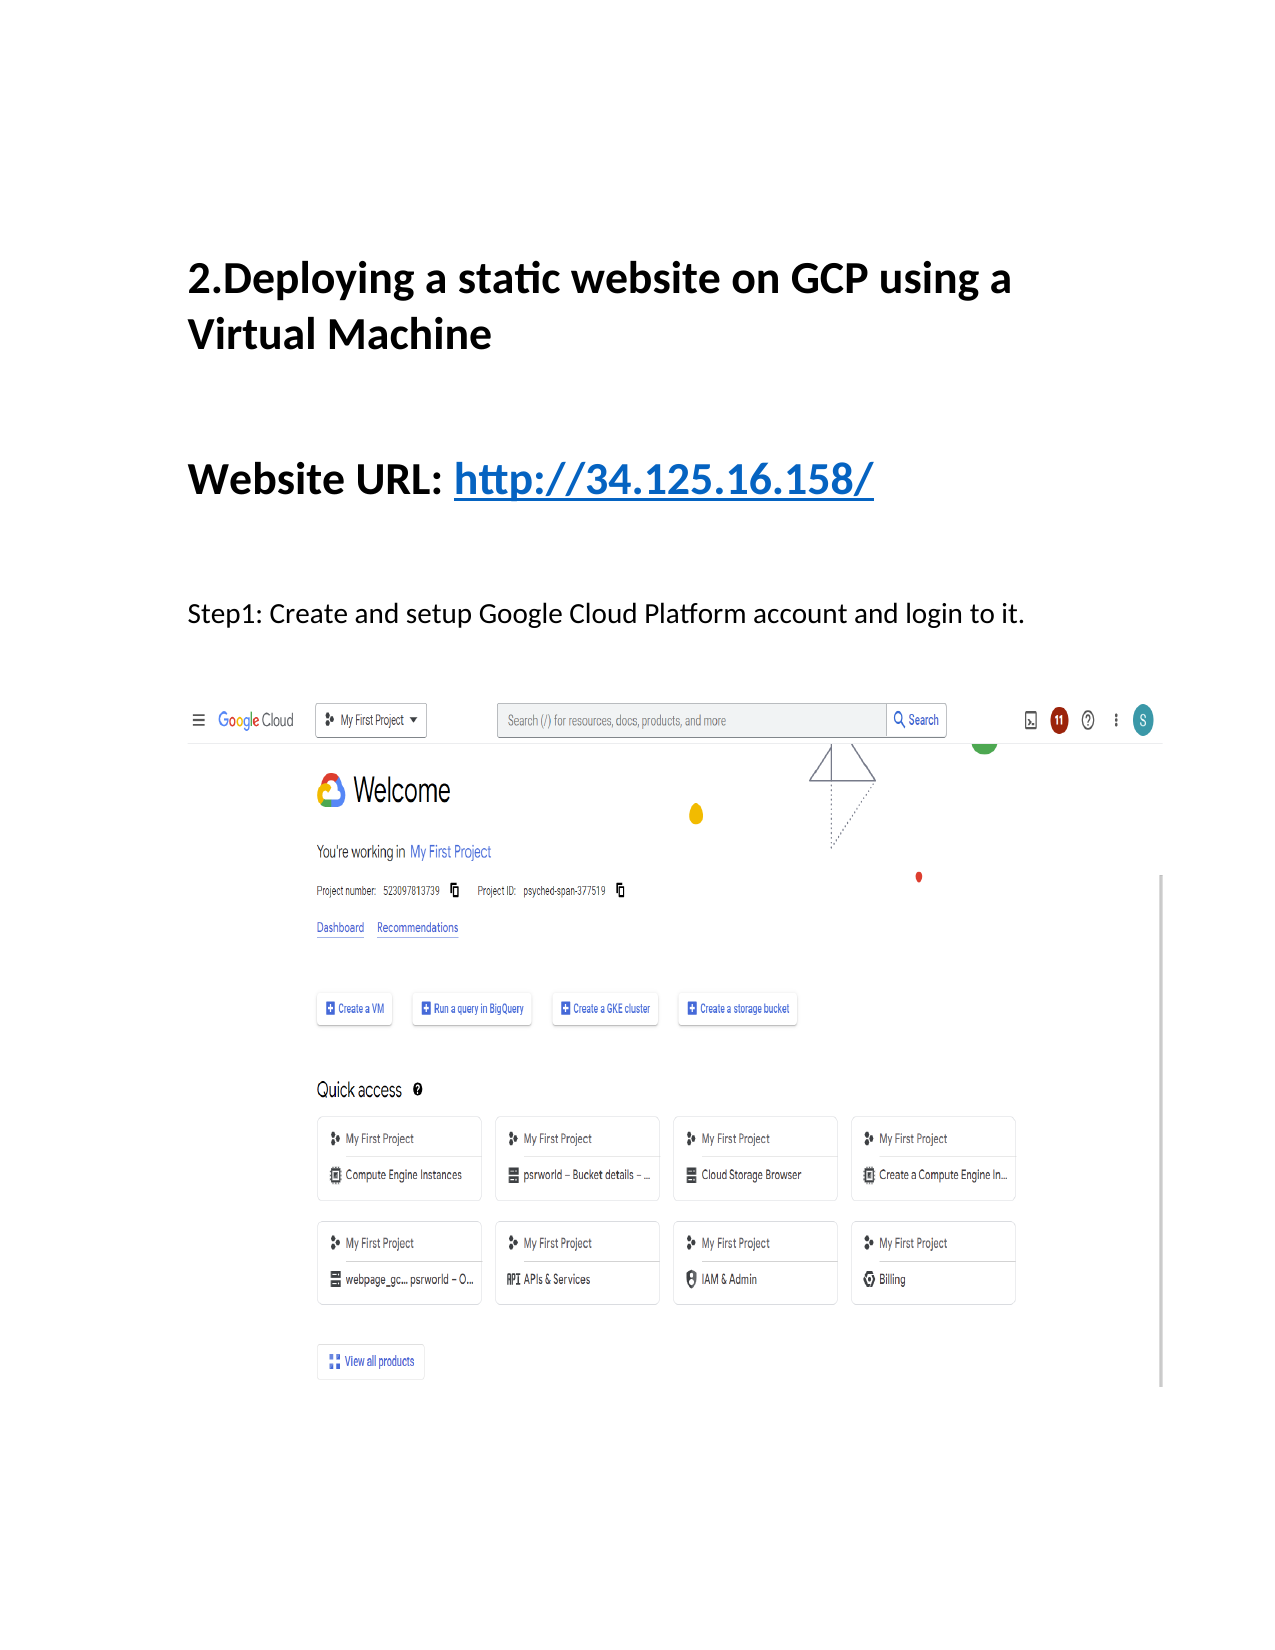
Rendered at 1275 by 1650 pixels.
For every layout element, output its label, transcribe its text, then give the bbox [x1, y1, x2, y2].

picture [187, 700, 1163, 1387]
text Website URL: http://34.125.16.158/ [187, 450, 1125, 506]
text Step1: Create and setup Google Cloud Platform account and login to it. [187, 596, 1125, 631]
text 2.Deploying a static website on GCP using a Virtual Machine [187, 249, 1125, 361]
